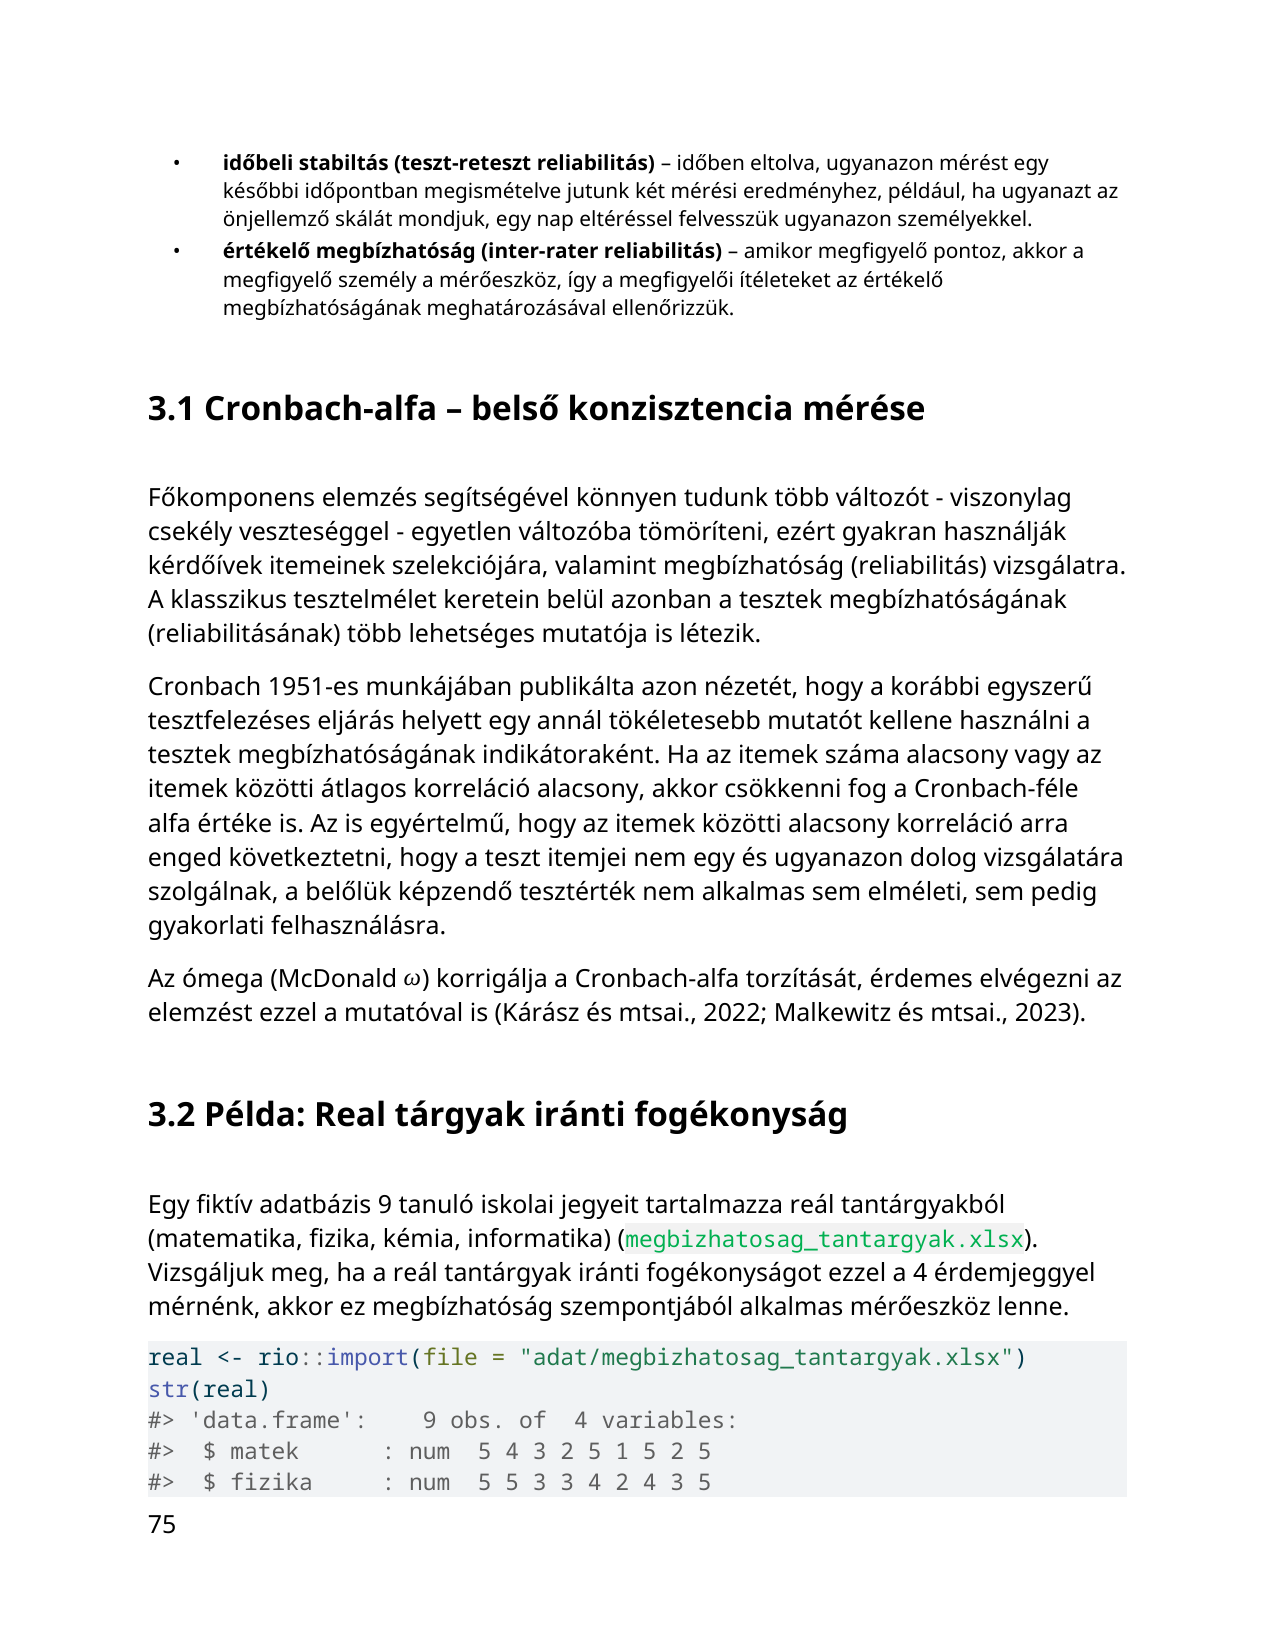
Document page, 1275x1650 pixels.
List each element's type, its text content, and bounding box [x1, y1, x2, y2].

text Cronbach 1951-es munkájában publikálta azon nézetét, hogy a korábbi egyszerű tesztfelezéses eljárás helyett egy annál tökéletesebb mutatót kellene használni a tesztek megbízhatóságának indikátoraként. Ha az itemek száma alacsony vagy az itemek közötti átlagos korreláció alacsony, akkor csökkenni fog a Cronbach-féle alfa értéke is. Az is egyértelmű, hogy az itemek közötti alacsony korreláció arra enged következtetni, hogy a teszt itemjei nem egy és ugyanazon dolog vizsgálatára szolgálnak, a belőlük képzendő tesztérték nem alkalmas sem elméleti, sem pedig gyakorlati felhasználásra. [148, 669, 1127, 941]
text Az ómega (McDonald ) korrigálja a Cronbach-alfa torzítását, érdemes elvégezni az elemzést ezzel a mutatóval is (Kárász és mtsai., 2022; Malkewitz és mtsai., 2023). [148, 960, 1127, 1028]
subtitle 3.1 Cronbach-alfa – belső konzisztencia mérése [148, 384, 1127, 430]
text Főkomponens elemzés segítségével könnyen tudunk több változót - viszonylag csekély veszteséggel - egyetlen változóba tömöríteni, ezért gyakran használják kérdőívek itemeinek szelekciójára, valamint megbízhatóság (reliabilitás) vizsgálatra. A klasszikus tesztelmélet keretein belül azonban a tesztek megbízhatóságának (reliabilitásának) több lehetséges mutatója is létezik. [148, 480, 1127, 650]
list időbeli stabiltás (teszt-reteszt reliabilitás) – időben eltolva, ugyanazon mérést egy későbbi időpontban megismételve jutunk két mérési eredményhez, például, ha ugyanazt az önjellemző skálát mondjuk, egy nap eltéréssel felvesszük ugyanazon személyekkel. [173, 148, 1127, 233]
text Egy fiktív adatbázis 9 tanuló iskolai jegyeit tartalmazza reál tantárgyakból (matematika, fizika, kémia, informatika) (megbizhatosag_tantargyak.xlsx). Vizsgáljuk meg, ha a reál tantárgyak iránti fogékonyságot ezzel a 4 érdemjeggyel mérnénk, akkor ez megbízhatóság szempontjából alkalmas mérőeszköz lenne. [148, 1186, 1127, 1322]
list értékelő megbízhatóság (inter-rater reliabilitás) – amikor megfigyelő pontoz, akkor a megfigyelő személy a mérőeszköz, így a megfigyelői ítéleteket az értékelő megbízhatóságának meghatározásával ellenőrizzük. [173, 237, 1127, 322]
subtitle 3.2 Példa: Real tárgyak iránti fogékonyság [148, 1091, 1127, 1136]
